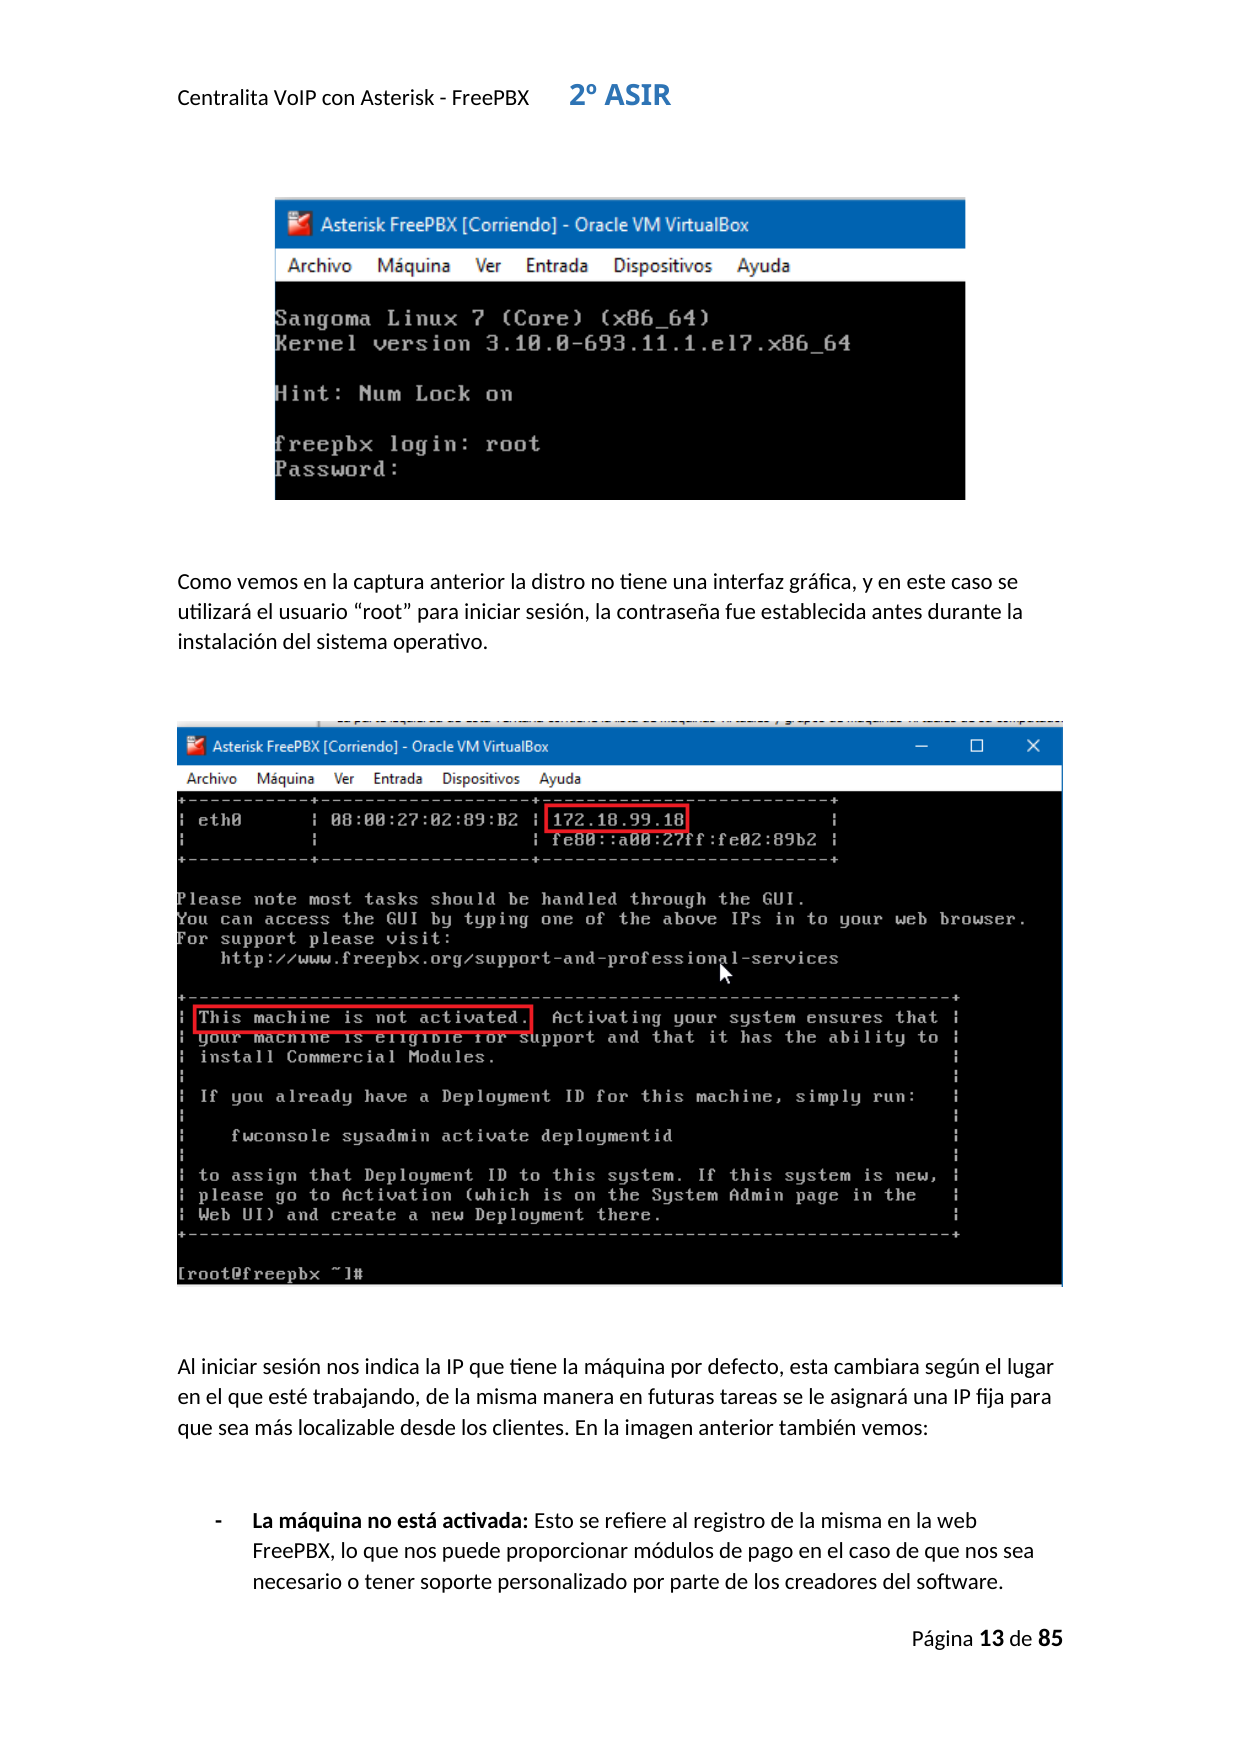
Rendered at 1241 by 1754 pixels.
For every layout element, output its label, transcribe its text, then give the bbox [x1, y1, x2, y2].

picture [274, 197, 966, 500]
text Como vemos en la captura anterior la distro no tiene una interfaz gráfica, y en este caso se utilizará el usuario “root” para iniciar sesión, la contraseña fue establecida antes durante la instalación del sistema operativo. [177, 567, 1063, 656]
picture [177, 721, 1063, 1287]
text Al iniciar sesión nos indica la IP que tiene la máquina por defecto, esta cambiara según el lugar en el que esté trabajando, de la misma manera en futuras tareas se le asignará una IP fija para que sea más localizable desde los clientes. En la imagen anterior también vemos: [177, 1352, 1063, 1441]
list La máquina no está activada: Esto se refiere al registro de la misma en la web FreePBX, lo que nos puede proporcionar módulos de pago en el caso de que nos sea necesario o tener soporte personalizado por parte de los creadores del software. [215, 1506, 1063, 1595]
